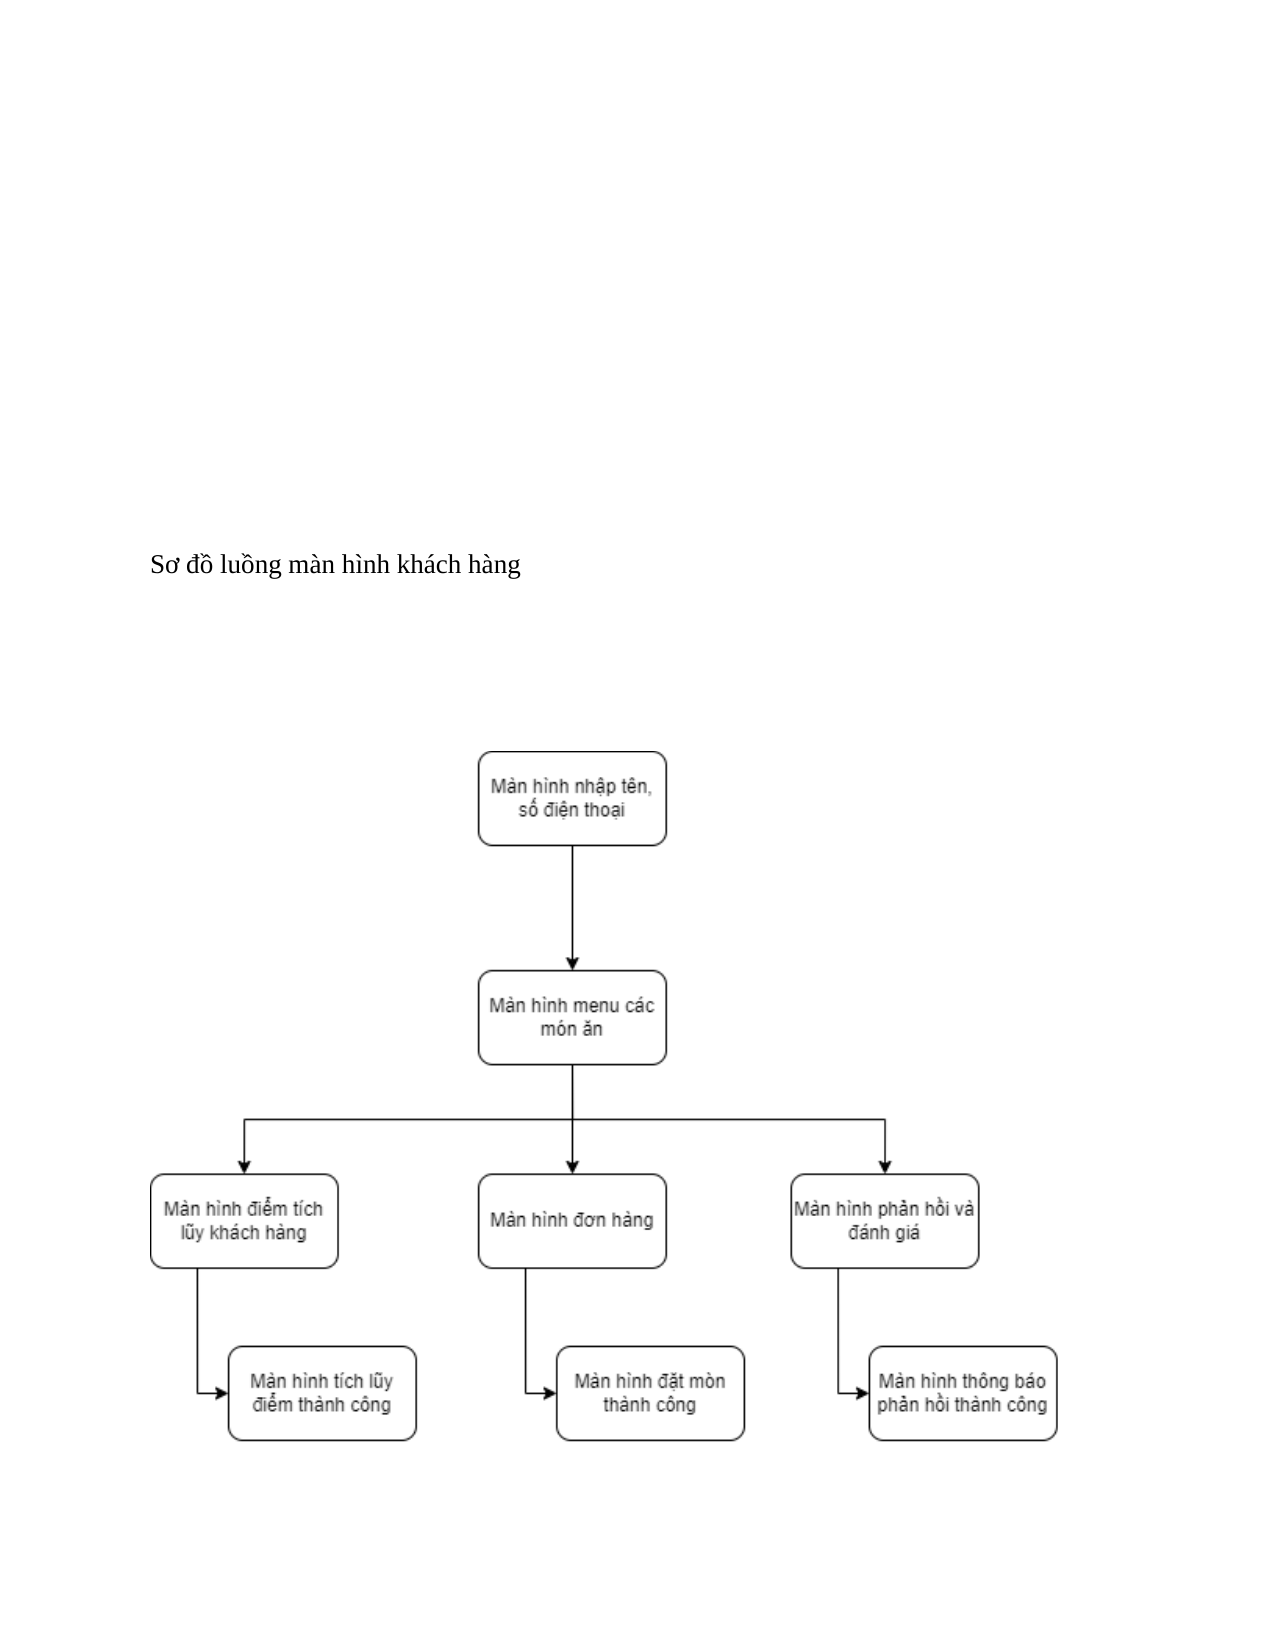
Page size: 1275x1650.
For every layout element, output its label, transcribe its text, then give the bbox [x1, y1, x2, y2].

text Sơ đồ luồng màn hình khách hàng [150, 548, 1125, 579]
picture [150, 751, 1058, 1443]
